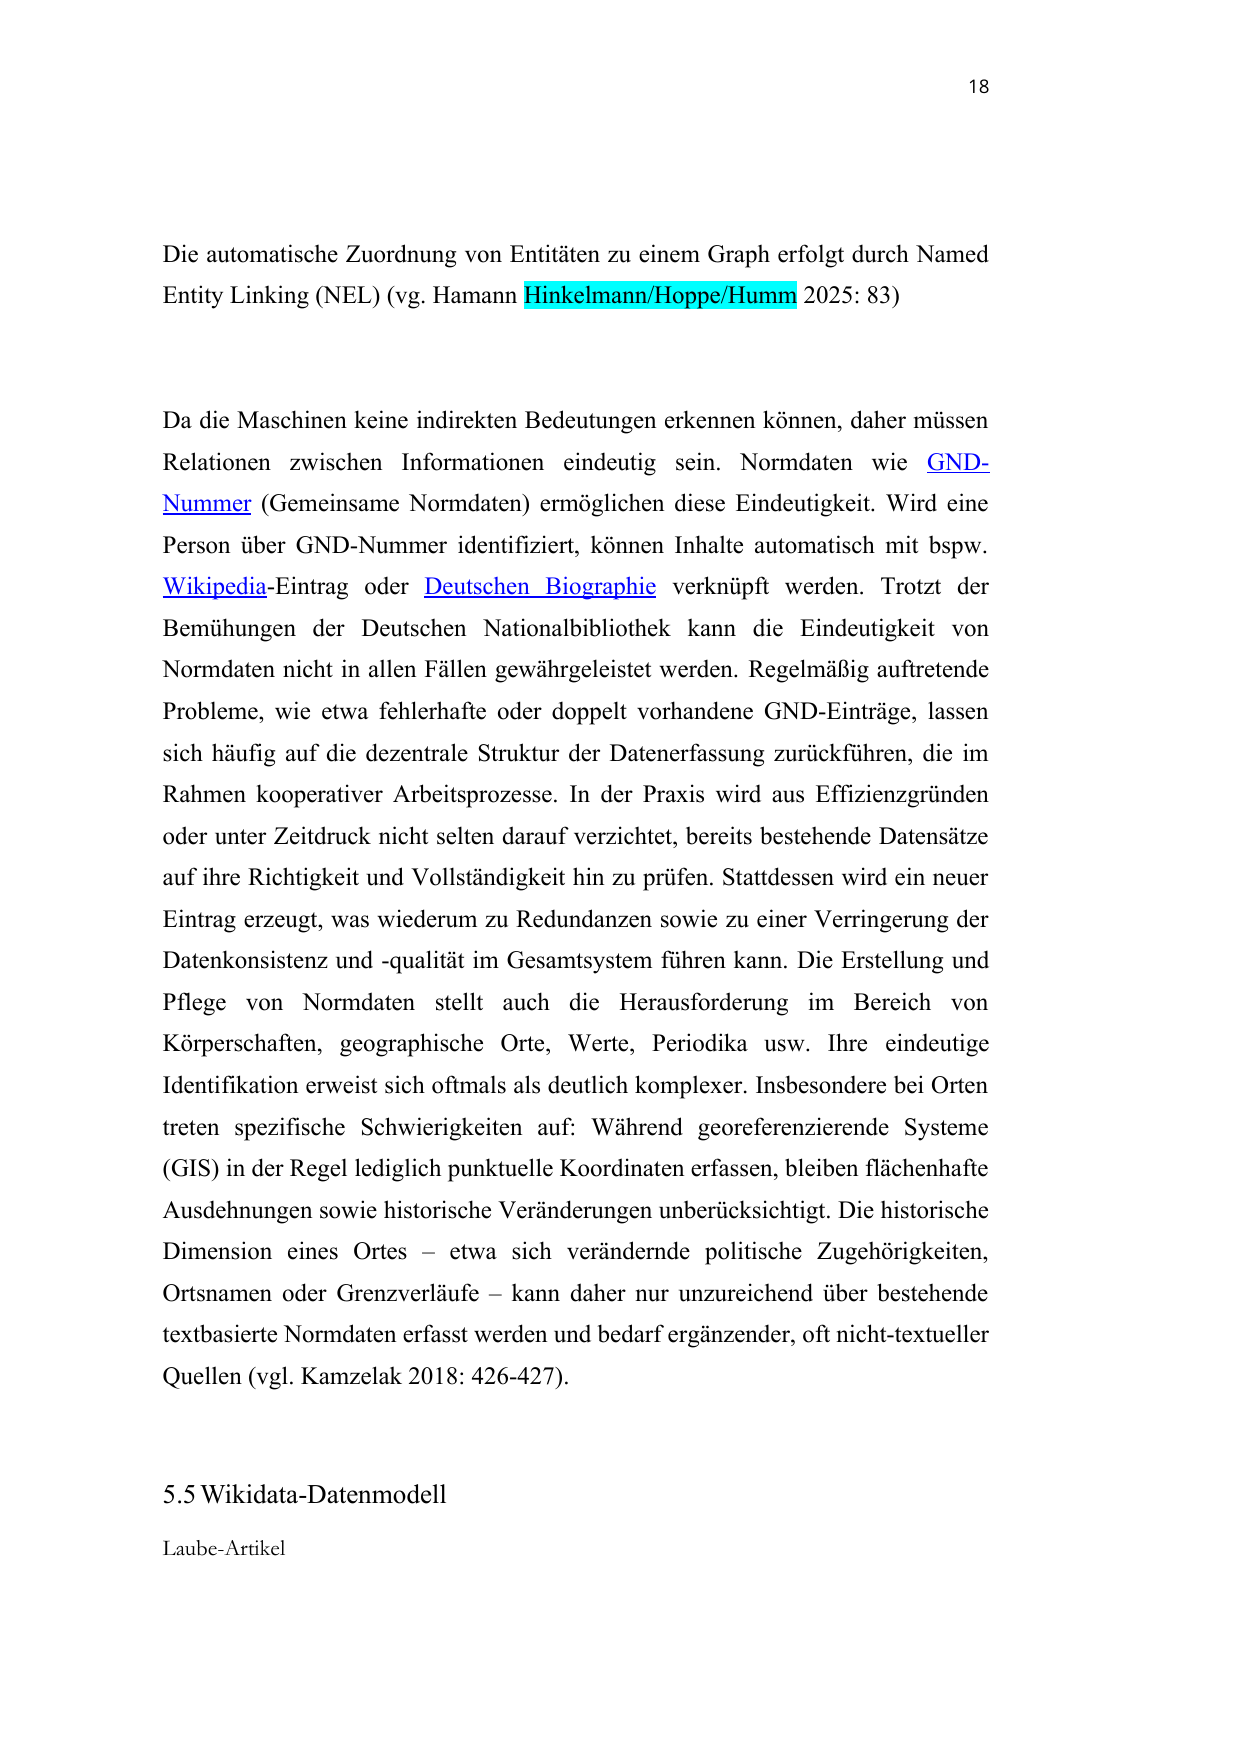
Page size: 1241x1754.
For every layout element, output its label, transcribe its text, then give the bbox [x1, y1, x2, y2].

text Die automatische Zuordnung von Entitäten zu einem Graph erfolgt durch Named Entity Linking (NEL) (vg. Hamann Hinkelmann/Hoppe/Humm 2025: 83) [162, 240, 989, 309]
subtitle Wikidata-Datenmodell [162, 1479, 989, 1510]
text Da die Maschinen keine indirekten Bedeutungen erkennen können, daher müssen Relationen zwischen Informationen eindeutig sein. Normdaten wie GND-Nummer (Gemeinsame Normdaten) ermöglichen diese Eindeutigkeit. Wird eine Person über GND-Nummer identifiziert, können Inhalte automatisch mit bspw. Wikipedia-Eintrag oder Deutschen Biographie verknüpft werden. Trotzt der Bemühungen der Deutschen Nationalbibliothek kann die Eindeutigkeit von Normdaten nicht in allen Fällen gewährgeleistet werden. Regelmäßig auftretende Probleme, wie etwa fehlerhafte oder doppelt vorhandene GND-Einträge, lassen sich häufig auf die dezentrale Struktur der Datenerfassung zurückführen, die im Rahmen kooperativer Arbeitsprozesse. In der Praxis wird aus Effizienzgründen oder unter Zeitdruck nicht selten darauf verzichtet, bereits bestehende Datensätze auf ihre Richtigkeit und Vollständigkeit hin zu prüfen. Stattdessen wird ein neuer Eintrag erzeugt, was wiederum zu Redundanzen sowie zu einer Verringerung der Datenkonsistenz und -qualität im Gesamtsystem führen kann. Die Erstellung und Pflege von Normdaten stellt auch die Herausforderung im Bereich von Körperschaften, geographische Orte, Werte, Periodika usw. Ihre eindeutige Identifikation erweist sich oftmals als deutlich komplexer. Insbesondere bei Orten treten spezifische Schwierigkeiten auf: Während georeferenzierende Systeme (GIS) in der Regel lediglich punktuelle Koordinaten erfassen, bleiben flächenhafte Ausdehnungen sowie historische Veränderungen unberücksichtigt. Die historische Dimension eines Ortes – etwa sich verändernde politische Zugehörigkeiten, Ortsnamen oder Grenzverläufe – kann daher nur unzureichend über bestehende textbasierte Normdaten erfasst werden und bedarf ergänzender, oft nicht-textueller Quellen (vgl. Kamzelak 2018: 426-427). [162, 406, 989, 1390]
text Laube-Artikel [162, 1535, 989, 1560]
